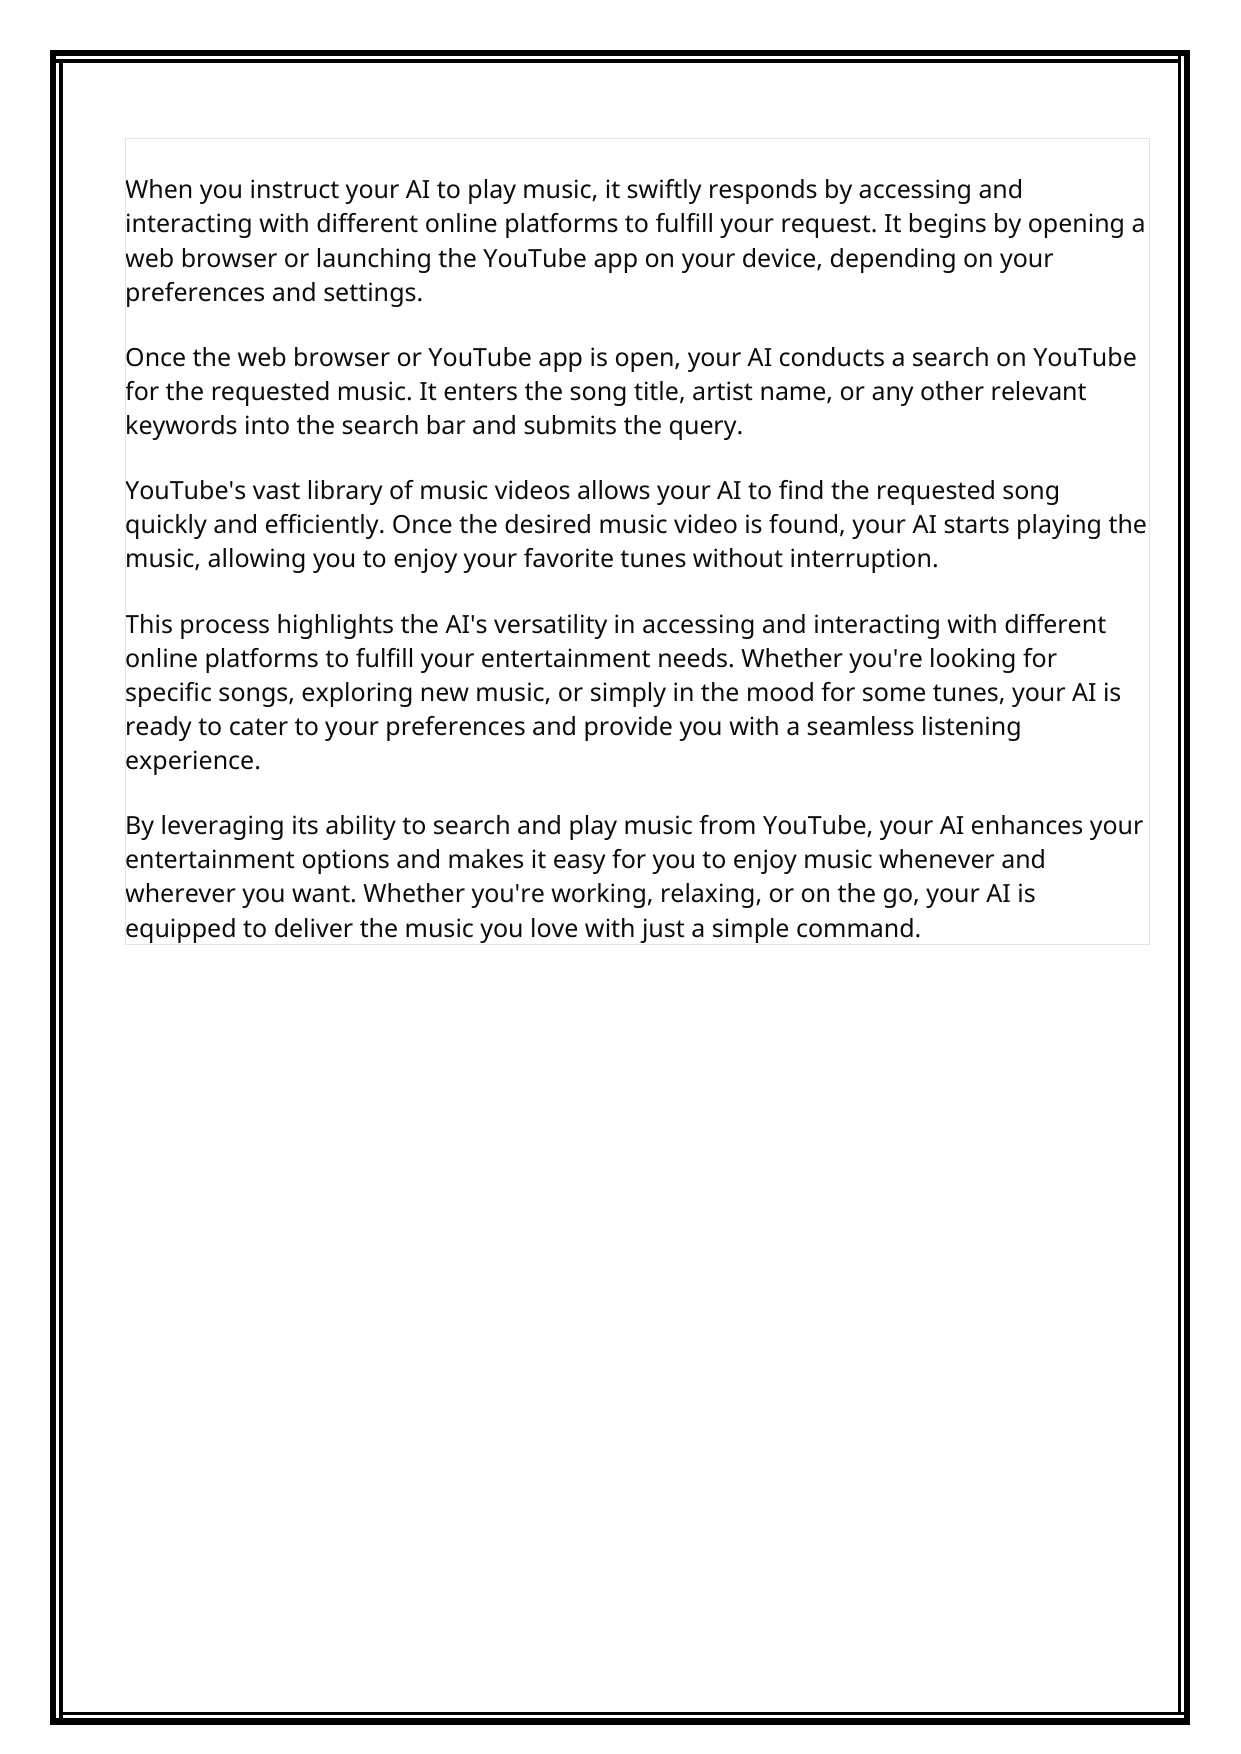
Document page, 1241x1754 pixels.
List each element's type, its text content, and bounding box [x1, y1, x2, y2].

text This process highlights the AI's versatility in accessing and interacting with different online platforms to fulfill your entertainment needs. Whether you're looking for specific songs, exploring new music, or simply in the mood for some tunes, your AI is ready to cater to your preferences and provide you with a seamless listening experience. [126, 606, 1149, 777]
text By leveraging its ability to search and play music from YouTube, your AI enhances your entertainment options and makes it easy for you to enjoy music whenever and wherever you want. Whether you're working, relaxing, or on the go, your AI is equipped to deliver the music you love with just a simple command. [126, 807, 1149, 944]
text When you instruct your AI to play music, it swiftly responds by accessing and interacting with different online platforms to fulfill your request. It begins by opening a web browser or launching the YouTube app on your device, depending on your preferences and settings. [126, 139, 1149, 308]
text Once the web browser or YouTube app is open, your AI conducts a search on YouTube for the requested music. It enters the song title, artist name, or any other relevant keywords into the search bar and submits the query. [126, 339, 1149, 442]
text YouTube's vast library of music videos allows your AI to find the requested song quickly and efficiently. Once the desired music video is found, your AI starts playing the music, allowing you to enjoy your favorite tunes without interruption. [126, 472, 1149, 575]
